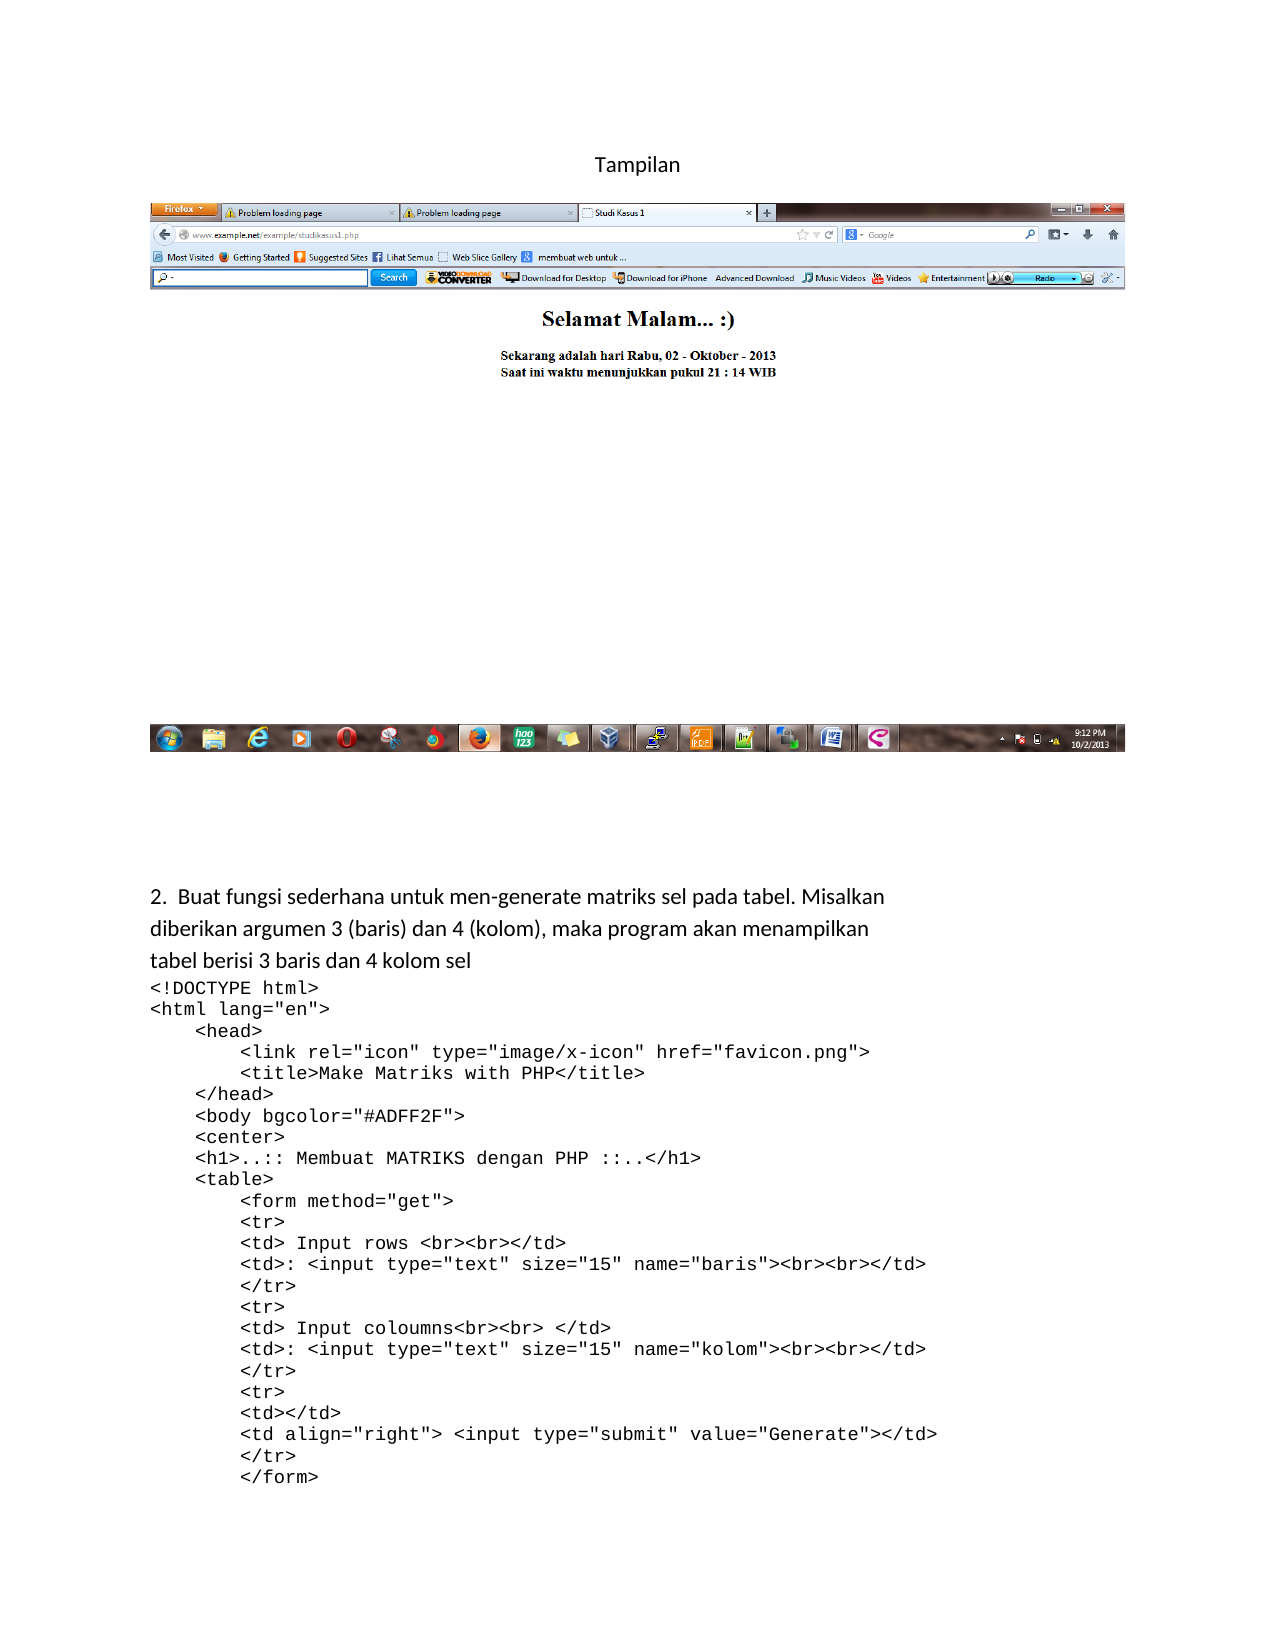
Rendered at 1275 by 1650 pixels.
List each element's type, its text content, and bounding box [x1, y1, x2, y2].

text <td> Input coloumns<br><br> </td> [150, 1319, 1125, 1340]
text </tr> [150, 1361, 1125, 1383]
text <body bgcolor="#ADFF2F"> [150, 1106, 1125, 1128]
text <tr> [150, 1298, 1125, 1319]
text Tampilan [150, 150, 1125, 178]
text </form> [150, 1468, 1125, 1489]
text <td> Input rows <br><br></td> [150, 1234, 1125, 1255]
text </tr> [150, 1446, 1125, 1468]
text <td>: <input type="text" size="15" name="baris"><br><br></td> [150, 1255, 1125, 1276]
text <h1>..:: Membuat MATRIKS dengan PHP ::..</h1> [150, 1149, 1125, 1170]
text <title>Make Matriks with PHP</title> [150, 1064, 1125, 1085]
text <tr> [150, 1383, 1125, 1404]
text <center> [150, 1128, 1125, 1149]
text diberikan argumen 3 (baris) dan 4 (kolom), maka program akan menampilkan [150, 914, 1125, 942]
text </tr> [150, 1276, 1125, 1298]
picture [150, 203, 1125, 752]
text tabel berisi 3 baris dan 4 kolom sel [150, 947, 1125, 975]
text <html lang="en"> [150, 1000, 1125, 1021]
text <head> [150, 1021, 1125, 1043]
text <td align="right"> <input type="submit" value="Generate"></td> [150, 1425, 1125, 1446]
text 2. Buat fungsi sederhana untuk men-generate matriks sel pada tabel. Misalkan [150, 882, 1125, 910]
text </head> [150, 1085, 1125, 1106]
text <link rel="icon" type="image/x-icon" href="favicon.png"> [150, 1043, 1125, 1064]
text <form method="get"> [150, 1191, 1125, 1213]
text <td></td> [150, 1404, 1125, 1425]
text <table> [150, 1170, 1125, 1191]
text <!DOCTYPE html> [150, 979, 1125, 1000]
text <tr> [150, 1213, 1125, 1234]
text <td>: <input type="text" size="15" name="kolom"><br><br></td> [150, 1340, 1125, 1361]
